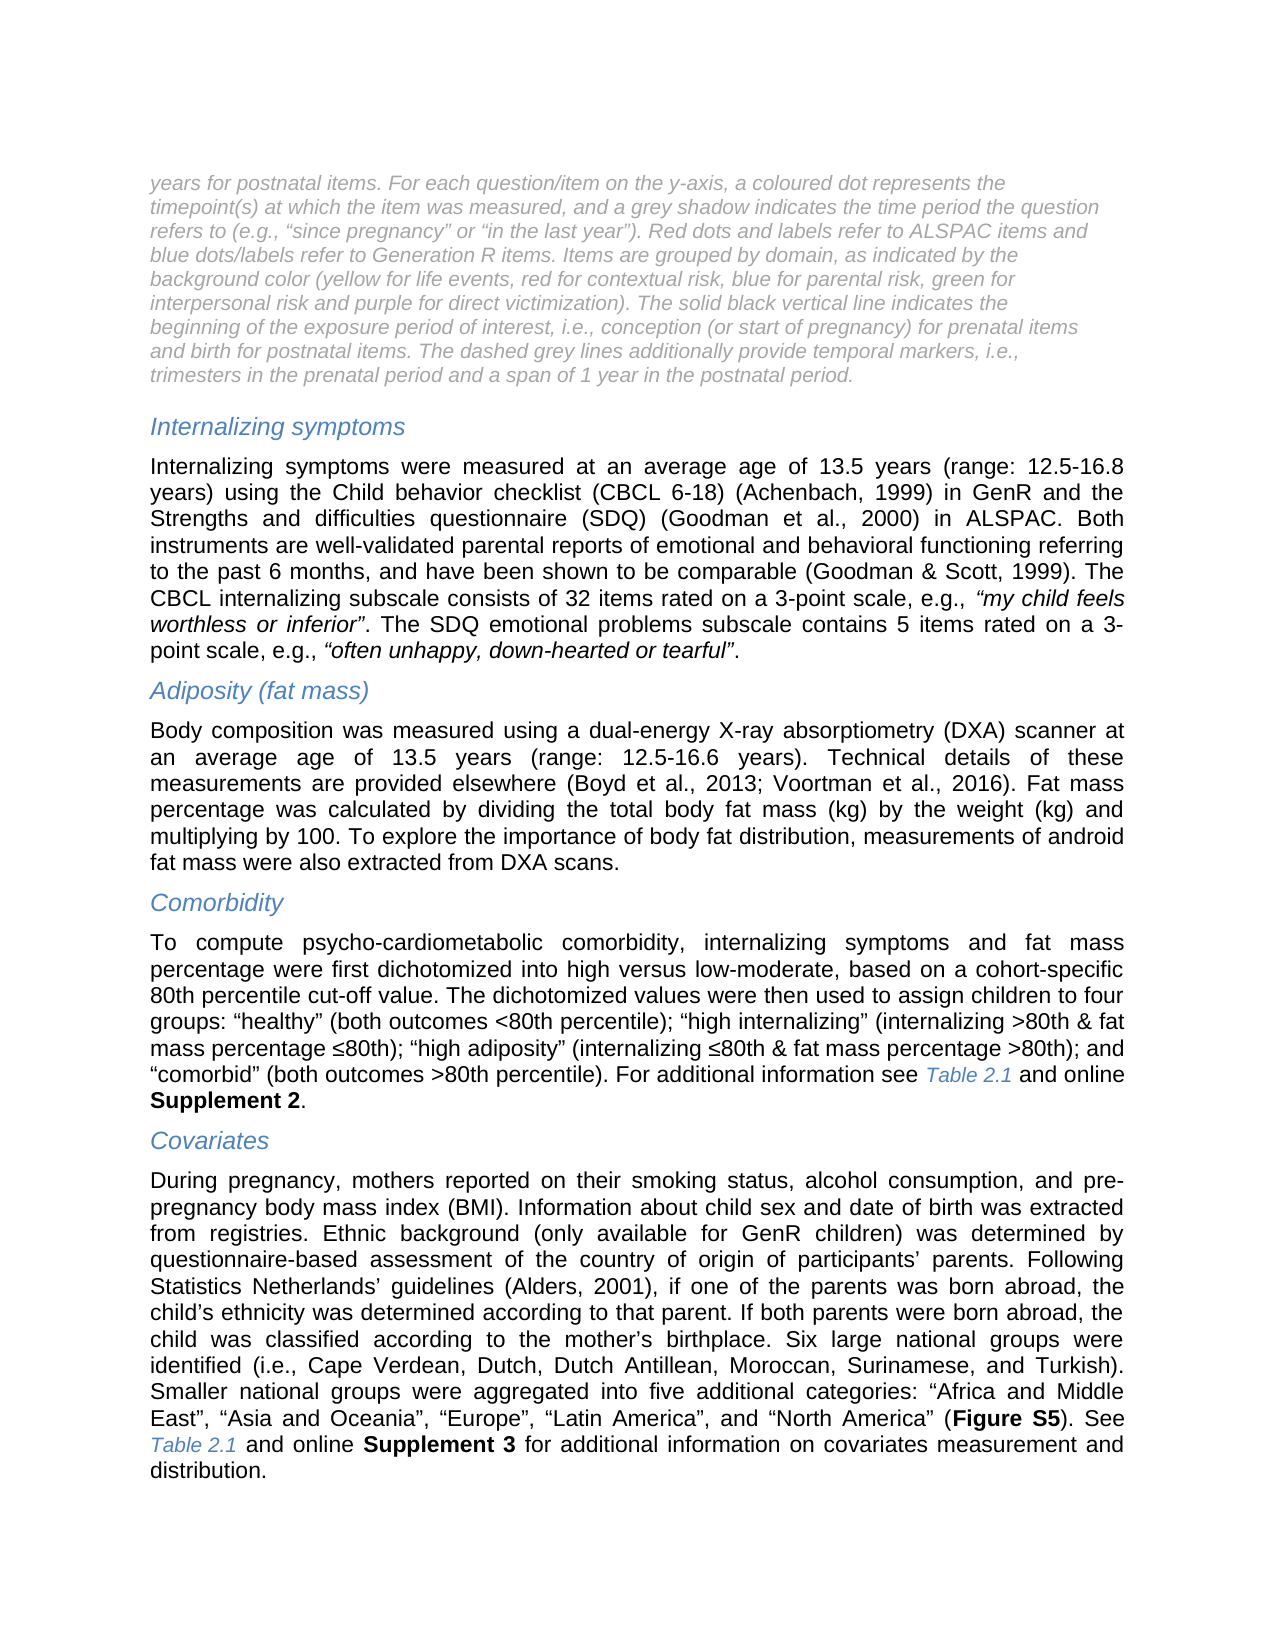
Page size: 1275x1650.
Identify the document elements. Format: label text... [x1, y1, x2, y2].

text Internalizing symptoms were measured at an average age of 13.5 years (range: 12.5-16.8 years) using the Child behavior checklist (CBCL 6-18) (Achenbach, 1999) in GenR and the Strengths and difficulties questionnaire (SDQ) (Goodman et al., 2000) in ALSPAC. Both instruments are well-validated parental reports of emotional and behavioral functioning referring to the past 6 months, and have been shown to be comparable (Goodman & Scott, 1999). The CBCL internalizing subscale consists of 32 items rated on a 3-point scale, e.g., “my child feels worthless or inferior”. The SDQ emotional problems subscale contains 5 items rated on a 3-point scale, e.g., “often unhappy, down-hearted or tearful”. [150, 453, 1125, 663]
subtitle Adiposity (fat mass) [150, 676, 1125, 705]
text To compute psycho-cardiometabolic comorbidity, internalizing symptoms and fat mass percentage were first dichotomized into high versus low-moderate, based on a cohort-specific 80th percentile cut-off value. The dichotomized values were then used to assign children to four groups: “healthy” (both outcomes <80th percentile); “high internalizing” (internalizing >80th & fat mass percentage ≤80th); “high adiposity” (internalizing ≤80th & fat mass percentage >80th); and “comorbid” (both outcomes >80th percentile). For additional information see Table 2.1 and online Supplement 2. [150, 929, 1125, 1114]
subtitle Comorbidity [150, 888, 1125, 917]
text Body composition was measured using a dual-energy X-ray absorptiometry (DXA) scanner at an average age of 13.5 years (range: 12.5-16.6 years). Technical details of these measurements are provided elsewhere (Boyd et al., 2013; Voortman et al., 2016). Fat mass percentage was calculated by dividing the total body fat mass (kg) by the weight (kg) and multiplying by 100. To explore the importance of body fat distribution, measurements of android fat mass were also extracted from DXA scans. [150, 717, 1125, 875]
text During pregnancy, mothers reported on their smoking status, alcohol consumption, and pre-pregnancy body mass index (BMI). Information about child sex and date of birth was extracted from registries. Ethnic background (only available for GenR children) was determined by questionnaire-based assessment of the country of origin of participants’ parents. Following Statistics Netherlands’ guidelines (Alders, 2001), if one of the parents was born abroad, the child’s ethnicity was determined according to that parent. If both parents were born abroad, the child was classified according to the mother’s birthplace. Six large national groups were identified (i.e., Cape Verdean, Dutch, Dutch Antillean, Moroccan, Surinamese, and Turkish). Smaller national groups were aggregated into five additional categories: “Africa and Middle East”, “Asia and Oceania”, “Europe”, “Latin America”, and “North America” (Figure S5). See Table 2.1 and online Supplement 3 for additional information on covariates measurement and distribution. [150, 1167, 1125, 1484]
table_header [139, 150, 1114, 399]
subtitle Internalizing symptoms [150, 411, 1125, 440]
subtitle Covariates [150, 1126, 1125, 1155]
